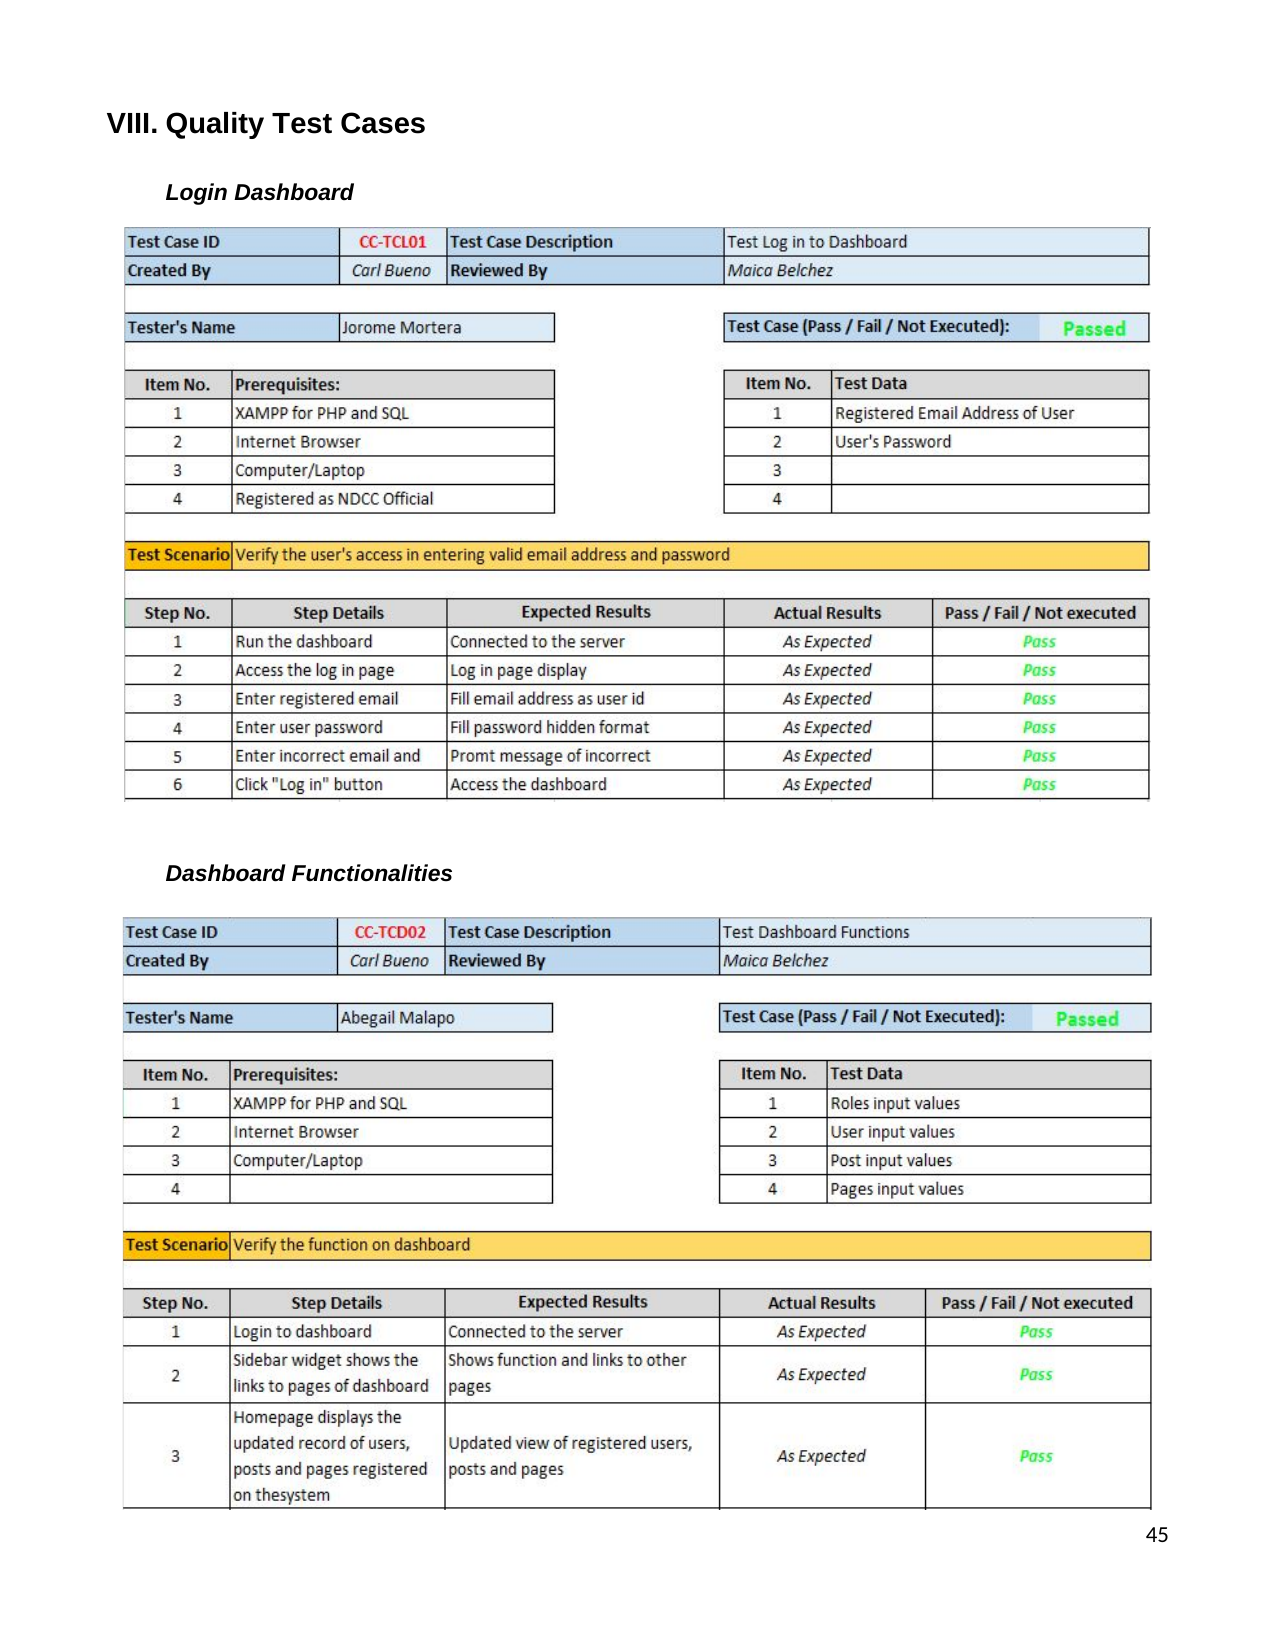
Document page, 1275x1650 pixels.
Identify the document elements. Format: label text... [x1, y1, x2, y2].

list Login Dashboard [165, 179, 1169, 205]
list Quality Test Cases [106, 106, 1169, 140]
picture [122, 917, 1153, 1510]
list Dashboard Functionalities [165, 860, 1169, 887]
picture [124, 227, 1151, 802]
